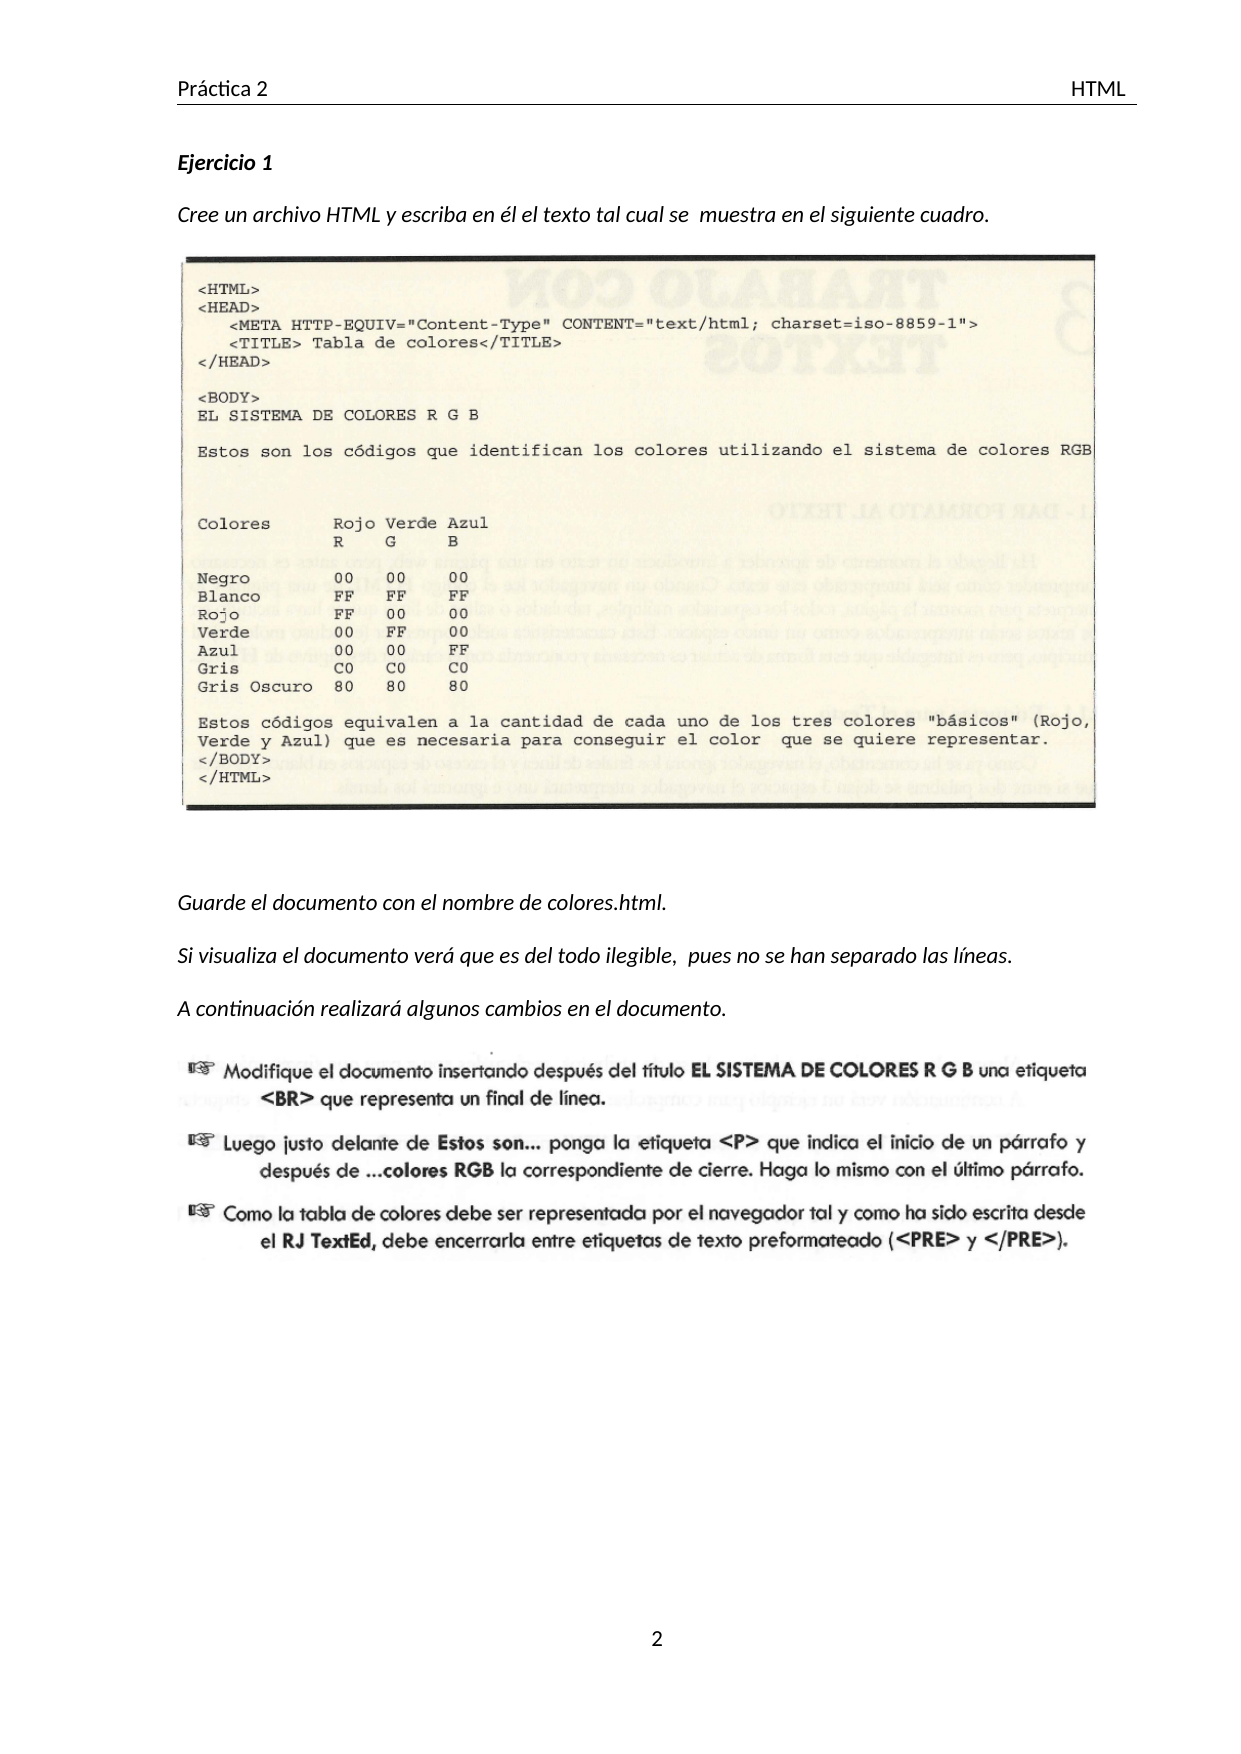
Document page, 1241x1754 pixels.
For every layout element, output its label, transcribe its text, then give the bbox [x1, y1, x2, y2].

text Guarde el documento con el nombre de colores.html. [177, 888, 1137, 916]
text Si visualiza el documento verá que es del todo ilegible, pues no se han separado las líneas. [177, 941, 1137, 969]
text A continuación realizará algunos cambios en el documento. [177, 994, 1137, 1022]
text Cree un archivo HTML y escriba en él el texto tal cual se muestra en el siguiente cuadro. [177, 201, 1137, 229]
picture [177, 1047, 1098, 1262]
picture [177, 253, 1098, 811]
text Ejercicio 1 [177, 148, 1137, 176]
